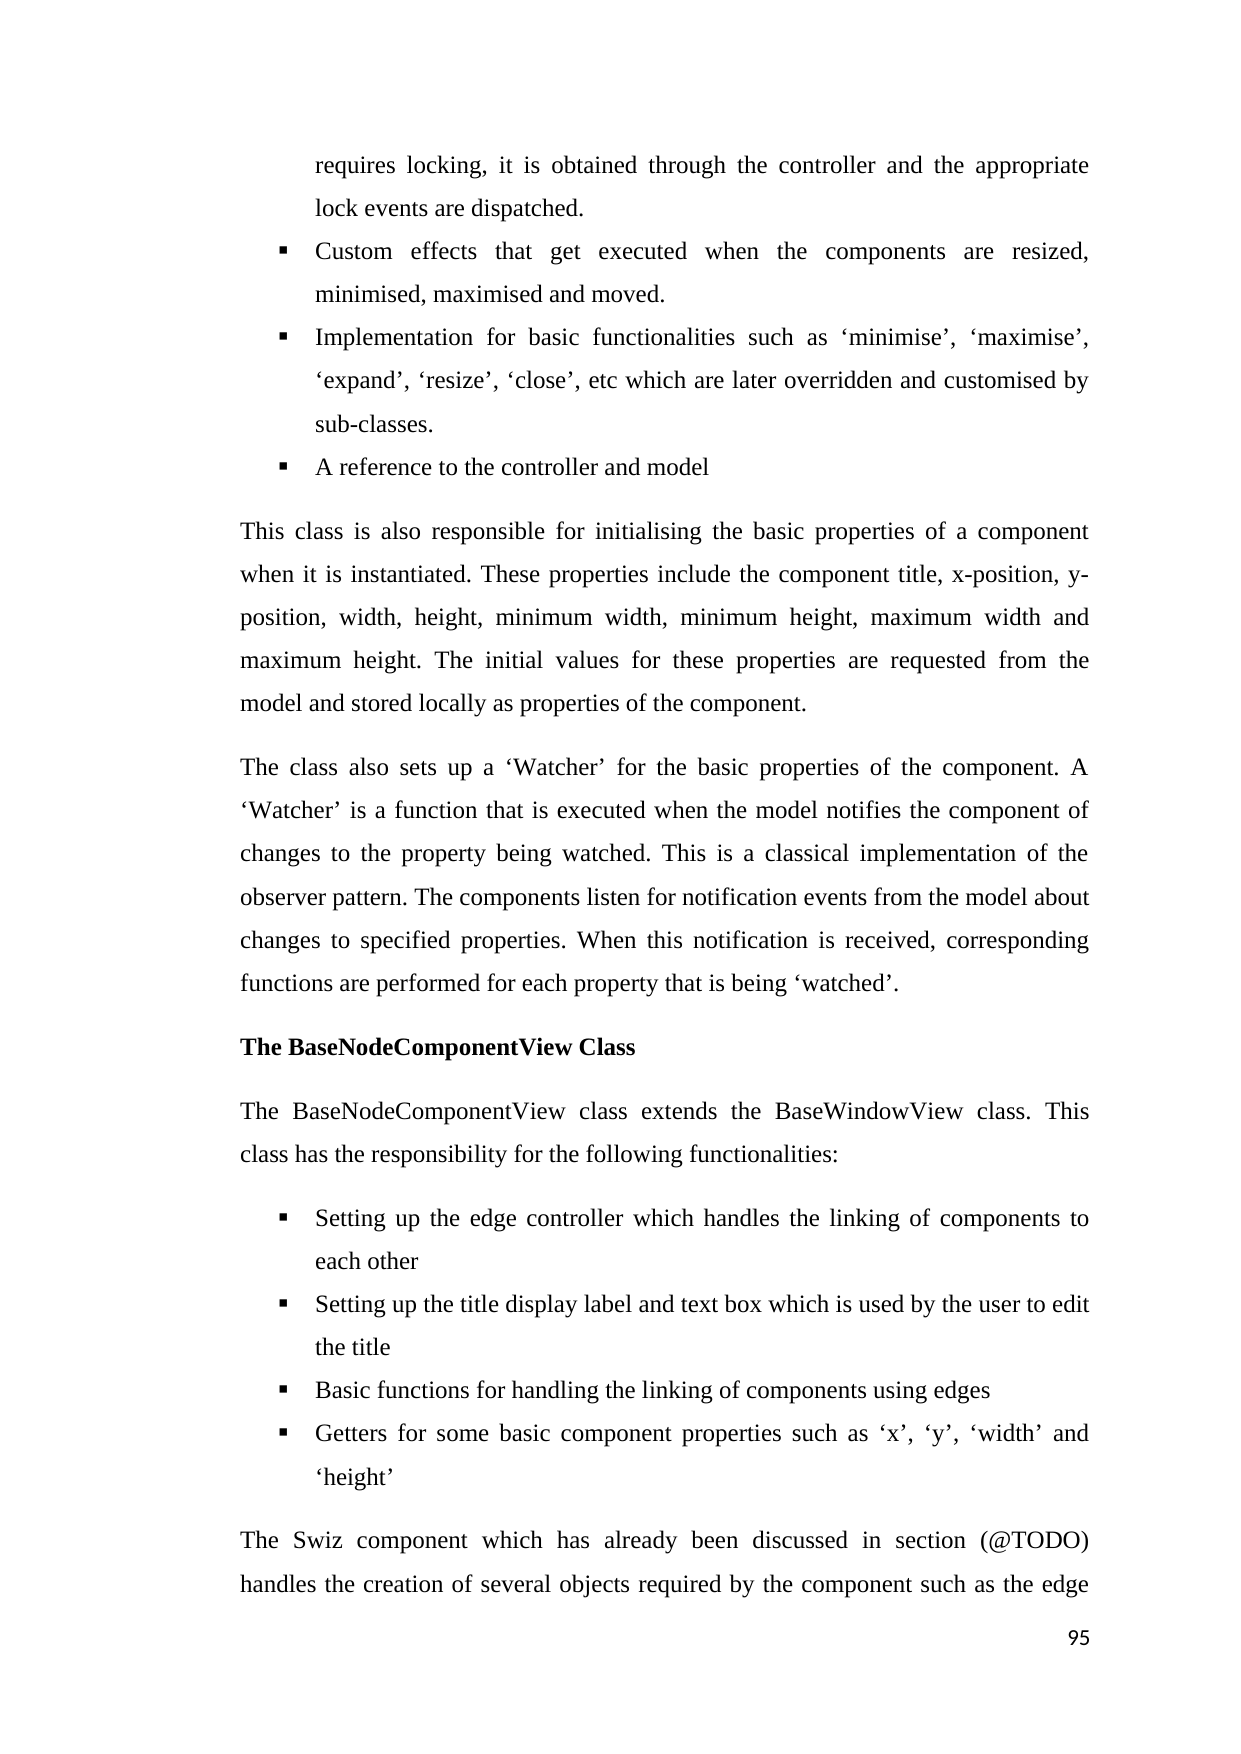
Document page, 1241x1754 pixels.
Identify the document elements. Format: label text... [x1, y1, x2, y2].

list Setting up the title display label and text box which is used by the user to edit the title [277, 1289, 1090, 1361]
list Basic functions for handling the linking of components using edges [277, 1375, 1090, 1404]
text The BaseNodeComponentView Class [240, 1032, 1090, 1061]
list Getters for some basic component properties such as ‘x’, ‘y’, ‘width’ and ‘height’ [277, 1418, 1090, 1490]
text This class is also responsible for initialising the basic properties of a component when it is instantiated. These properties include the component title, x-position, y-position, width, height, minimum width, minimum height, maximum width and maximum height. The initial values for these properties are requested from the model and stored locally as properties of the component. [240, 516, 1090, 717]
list Custom effects that get executed when the components are resized, minimised, maximised and moved. [277, 236, 1090, 308]
text The class also sets up a ‘Watcher’ for the basic properties of the component. A ‘Watcher’ is a function that is executed when the model notifies the component of changes to the property being watched. This is a classical implementation of the observer pattern. The components listen for notification events from the model about changes to specified properties. When this notification is received, corresponding functions are performed for each property that is being ‘watched’. [240, 752, 1090, 997]
list Setting up the edge controller which handles the linking of components to each other [277, 1203, 1090, 1275]
list Implementation for basic functionalities such as ‘minimise’, ‘maximise’, ‘expand’, ‘resize’, ‘close’, etc which are later overridden and customised by sub-classes. [277, 322, 1090, 437]
text The BaseNodeComponentView class extends the BaseWindowView class. This class has the responsibility for the following functionalities: [240, 1096, 1090, 1168]
list A reference to the controller and model [277, 452, 1090, 481]
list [277, 150, 1090, 222]
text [240, 1526, 1090, 1597]
